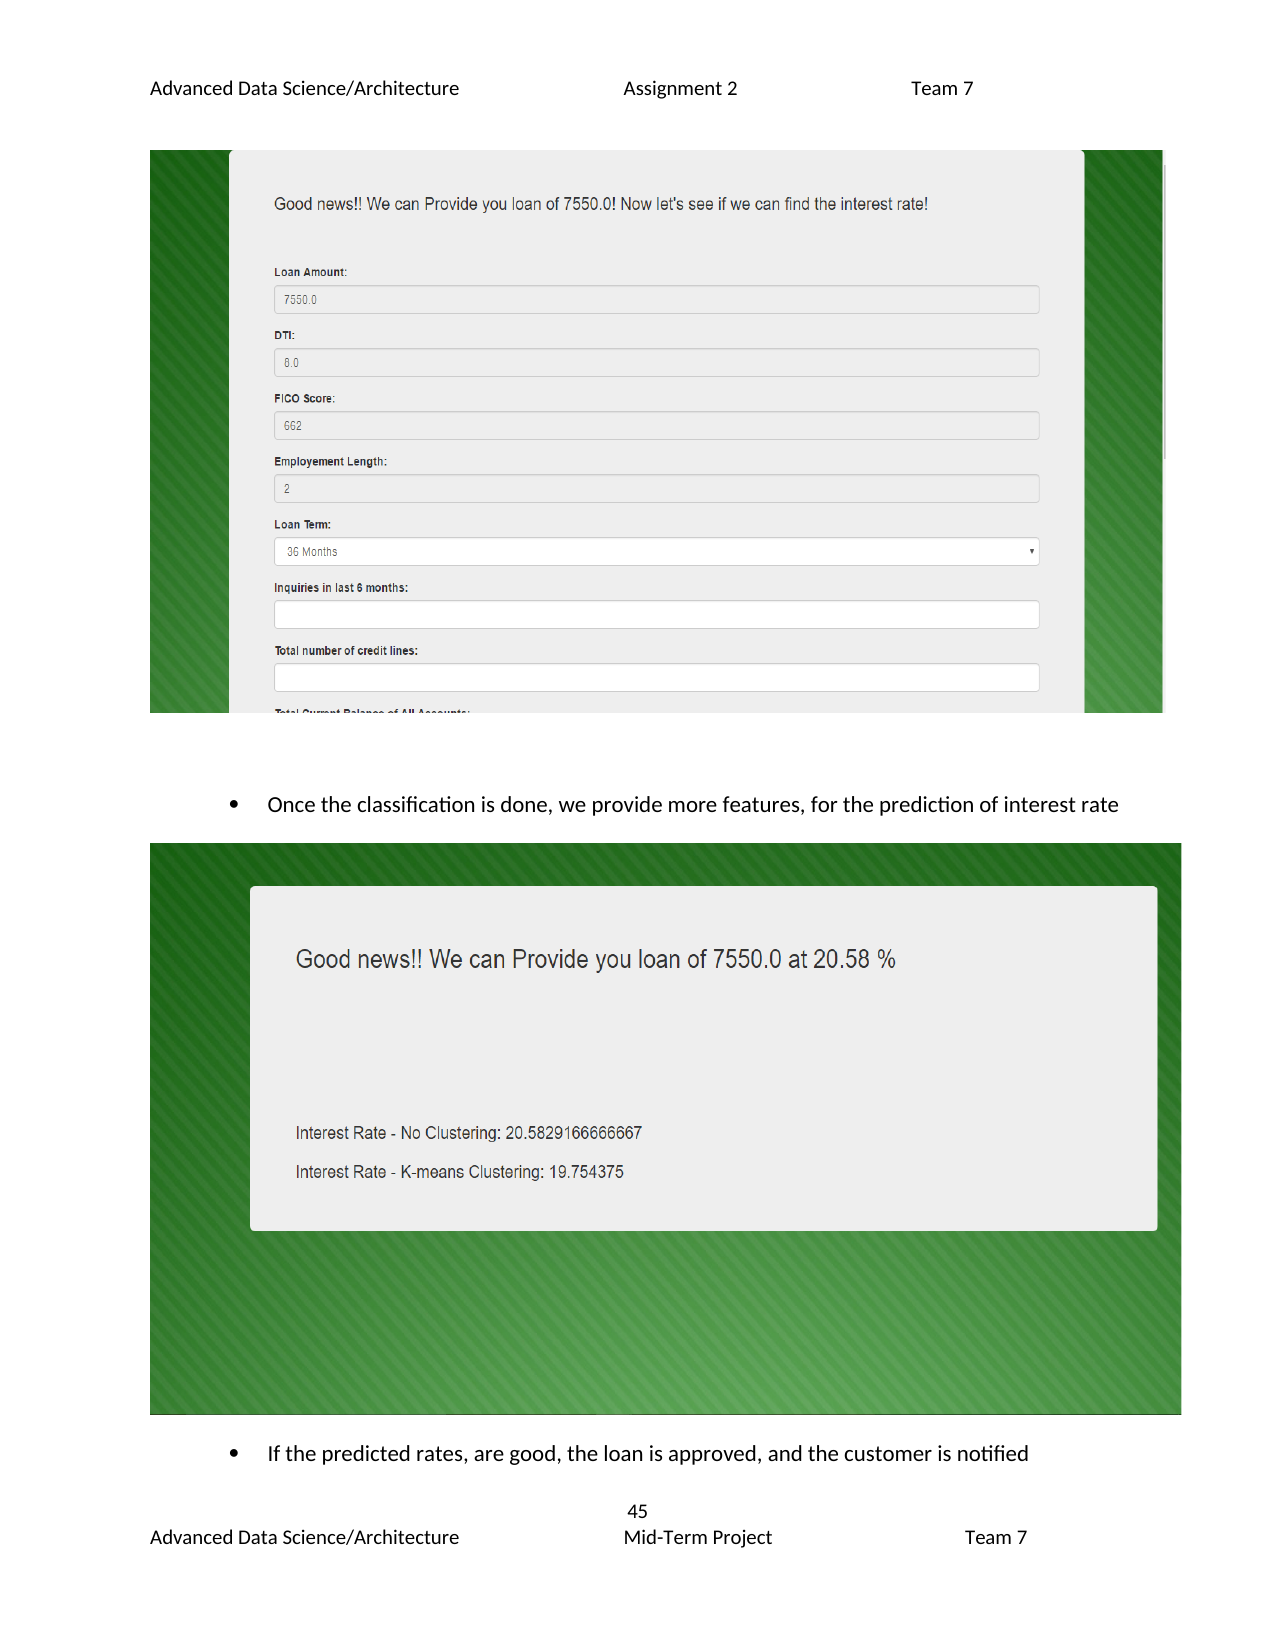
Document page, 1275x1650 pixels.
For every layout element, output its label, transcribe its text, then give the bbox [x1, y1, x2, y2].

list Once the classification is done, we provide more features, for the prediction of interest rate [230, 790, 1125, 818]
picture [150, 843, 1182, 1415]
picture [150, 150, 1166, 713]
list If the predicted rates, are good, the loan is approved, and the customer is notified [230, 1439, 1125, 1468]
